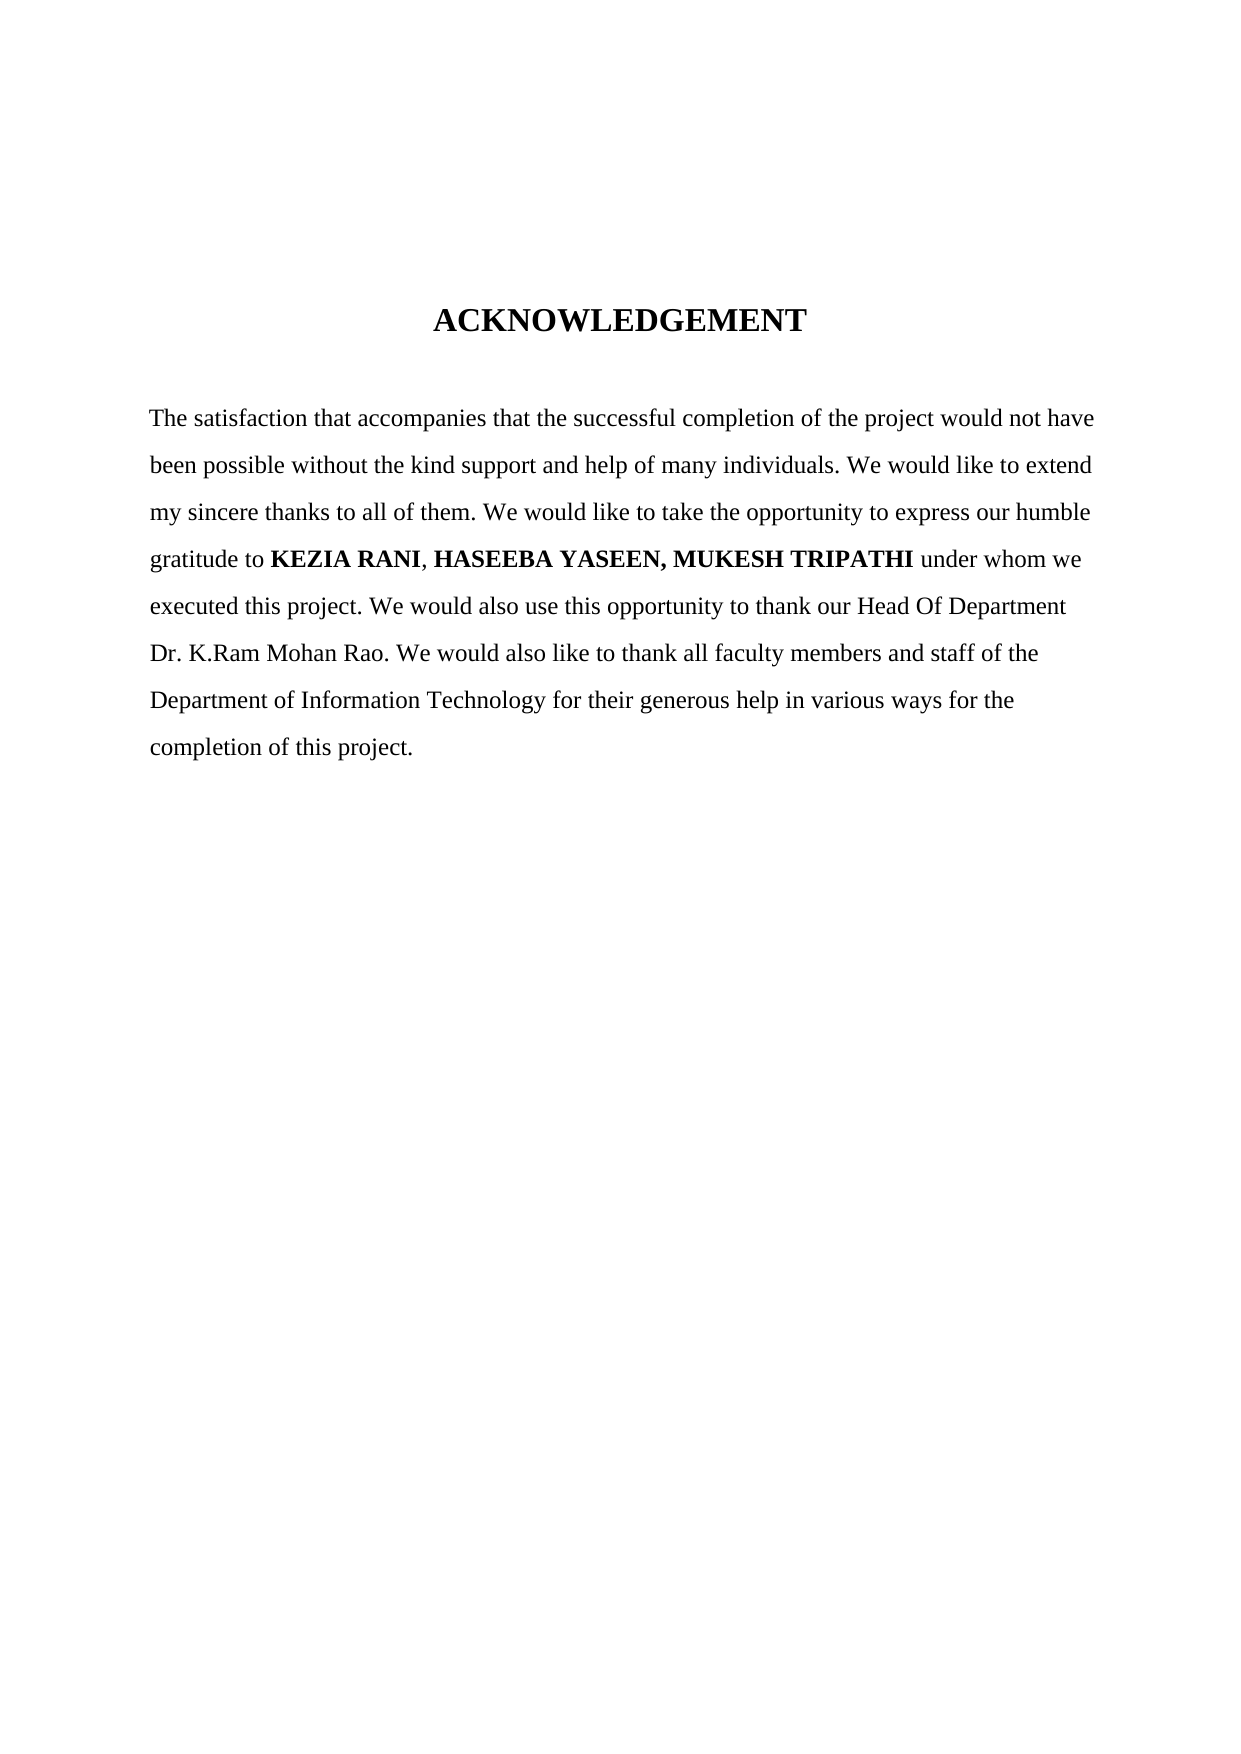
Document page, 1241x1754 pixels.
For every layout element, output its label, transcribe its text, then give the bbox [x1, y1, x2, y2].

text ACKNOWLEDGEMENT [150, 300, 1090, 338]
text The satisfaction that accompanies that the successful completion of the project would not have been possible without the kind support and help of many individuals. We would like to extend my sincere thanks to all of them. We would like to take the opportunity to express our humble gratitude to KEZIA RANI, HASEEBA YASEEN, MUKESH TRIPATHI under whom we executed this project. We would also use this opportunity to thank our Head Of Department Dr. K.Ram Mohan Rao. We would also like to thank all faculty members and staff of the Department of Information Technology for their generous help in various ways for the completion of this project. [148, 403, 1097, 761]
